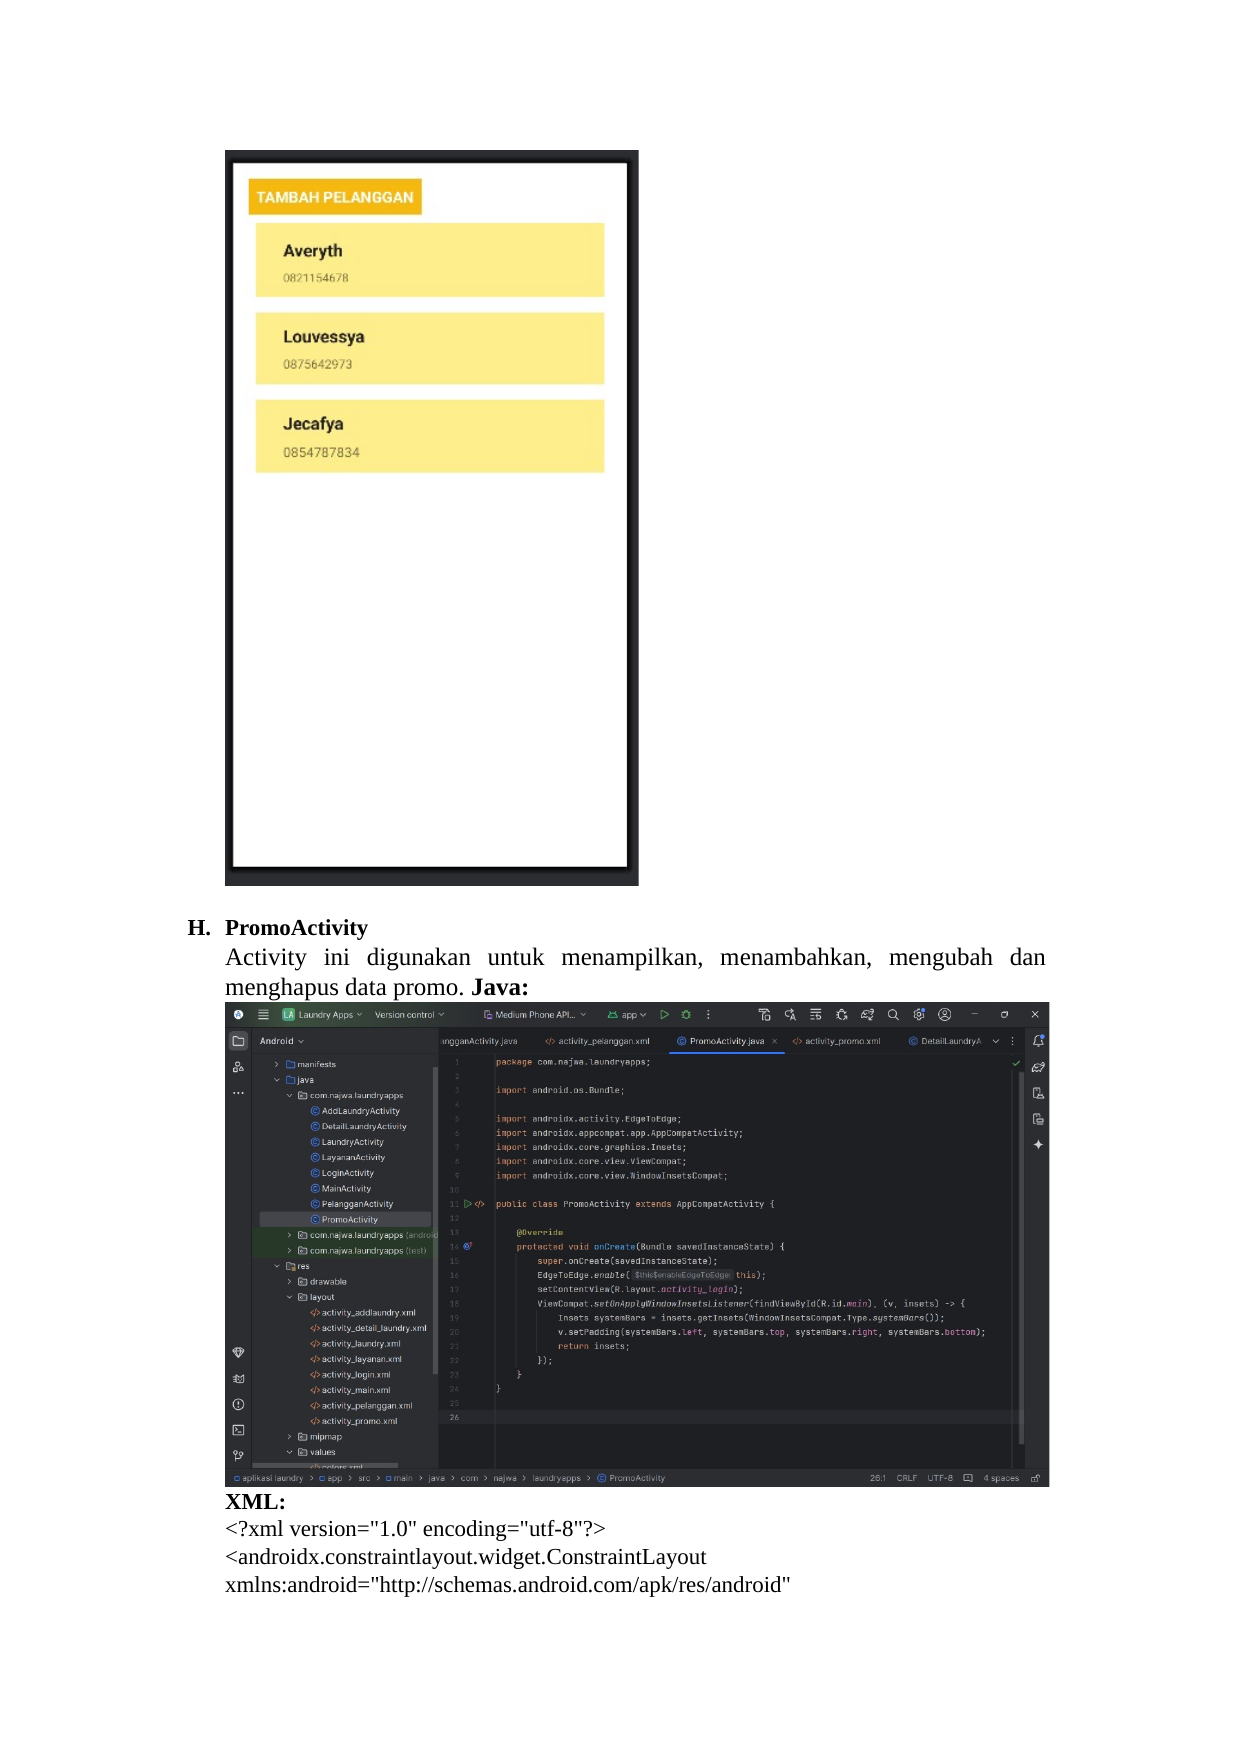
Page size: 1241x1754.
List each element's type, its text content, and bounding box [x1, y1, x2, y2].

picture [225, 1002, 1050, 1487]
list PromoActivity [187, 914, 1047, 941]
list XML: [225, 1488, 1047, 1514]
list Activity ini digunakan untuk menampilkan, menambahkan, mengubah dan menghapus data promo. Java: [225, 942, 1047, 1001]
list <androidx.constraintlayout.widget.ConstraintLayout xmlns:android="http://schemas.android.com/apk/res/android" [225, 1543, 1047, 1597]
picture [225, 150, 639, 886]
list <?xml version="1.0" encoding="utf-8"?> [225, 1515, 1047, 1542]
